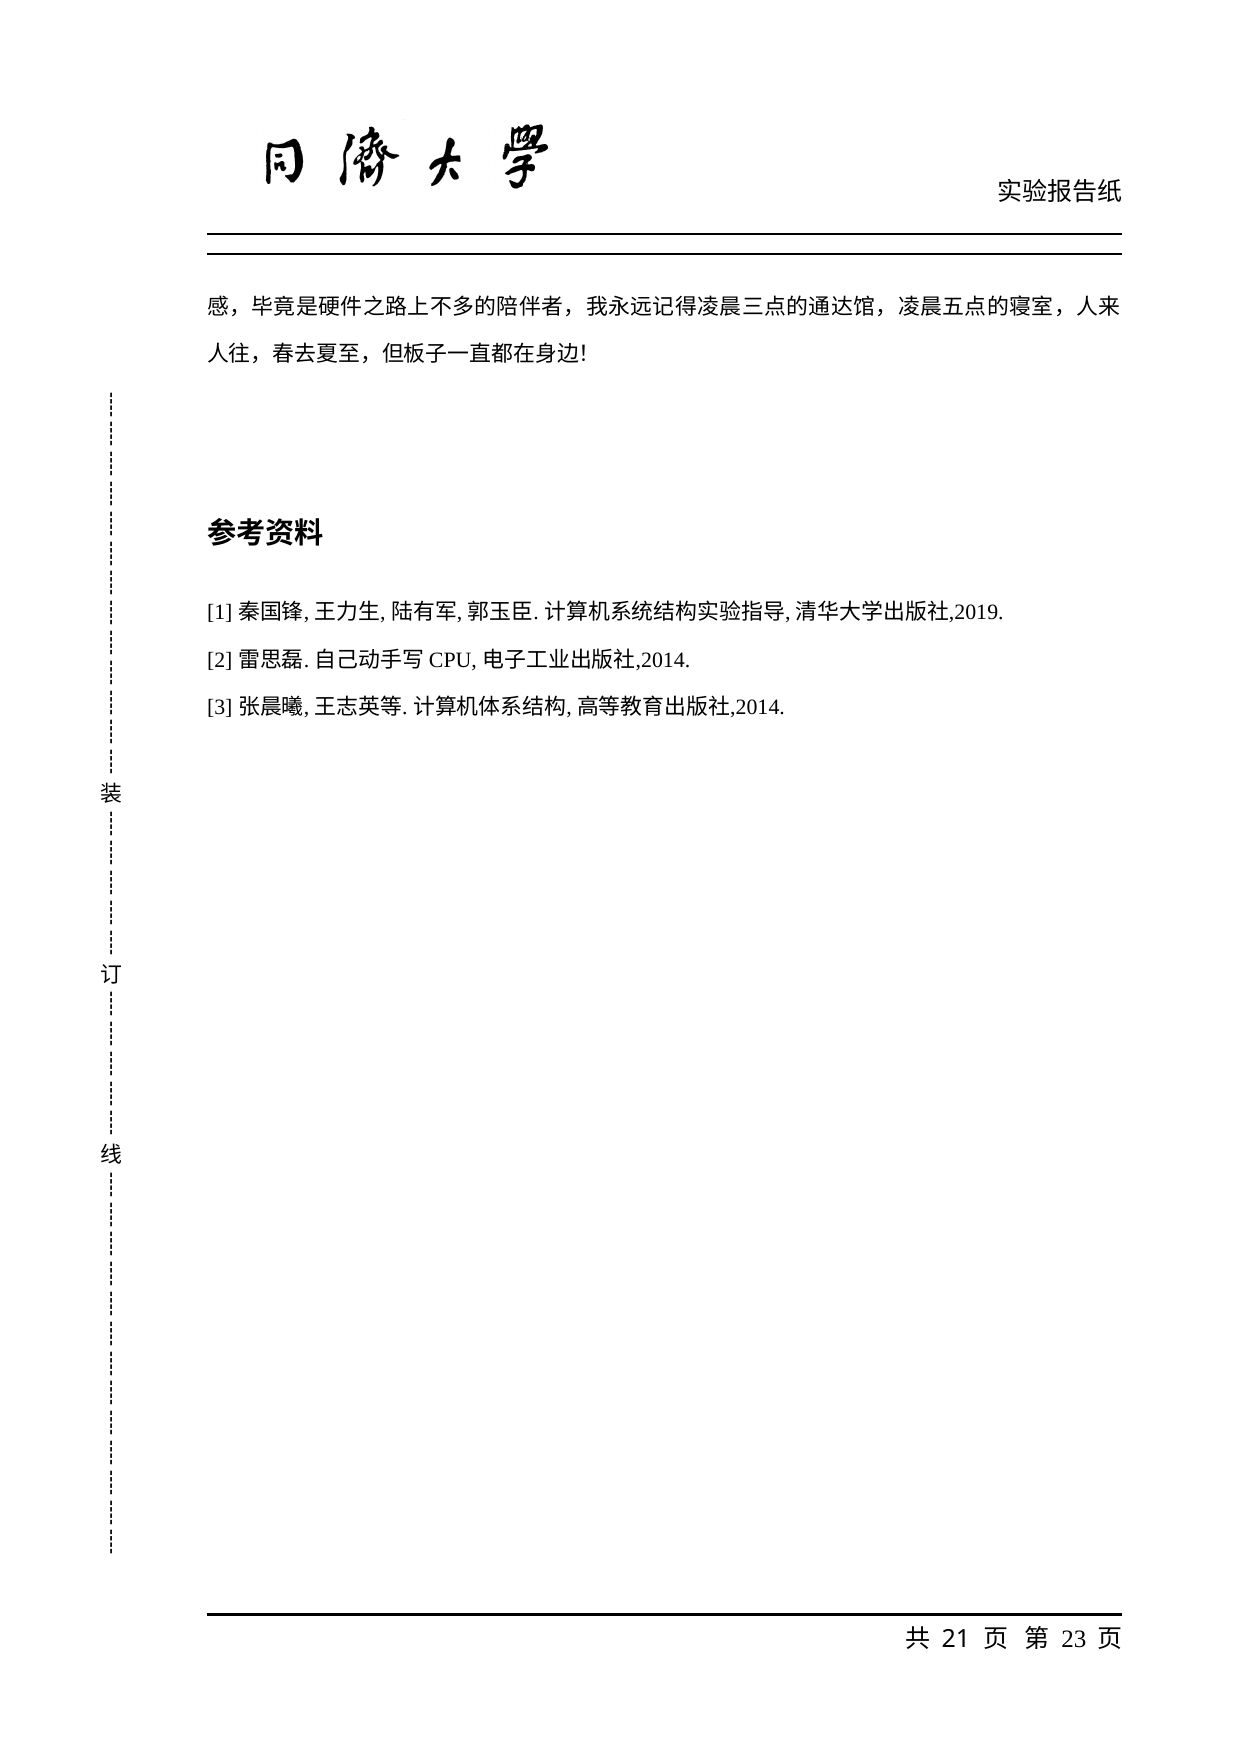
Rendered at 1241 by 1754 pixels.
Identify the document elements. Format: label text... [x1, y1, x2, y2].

text [2] 雷思磊. 自己动手写 CPU, 电子工业出版社,2014. [207, 642, 1122, 673]
picture [244, 116, 566, 196]
subtitle 参考资料 [207, 510, 1122, 552]
text [1] 秦国锋, 王力生, 陆有军, 郭玉臣. 计算机系统结构实验指导, 清华大学出版社,2019. [207, 594, 1122, 626]
text [3] 张晨曦, 王志英等. 计算机体系结构, 高等教育出版社,2014. [207, 689, 1122, 721]
